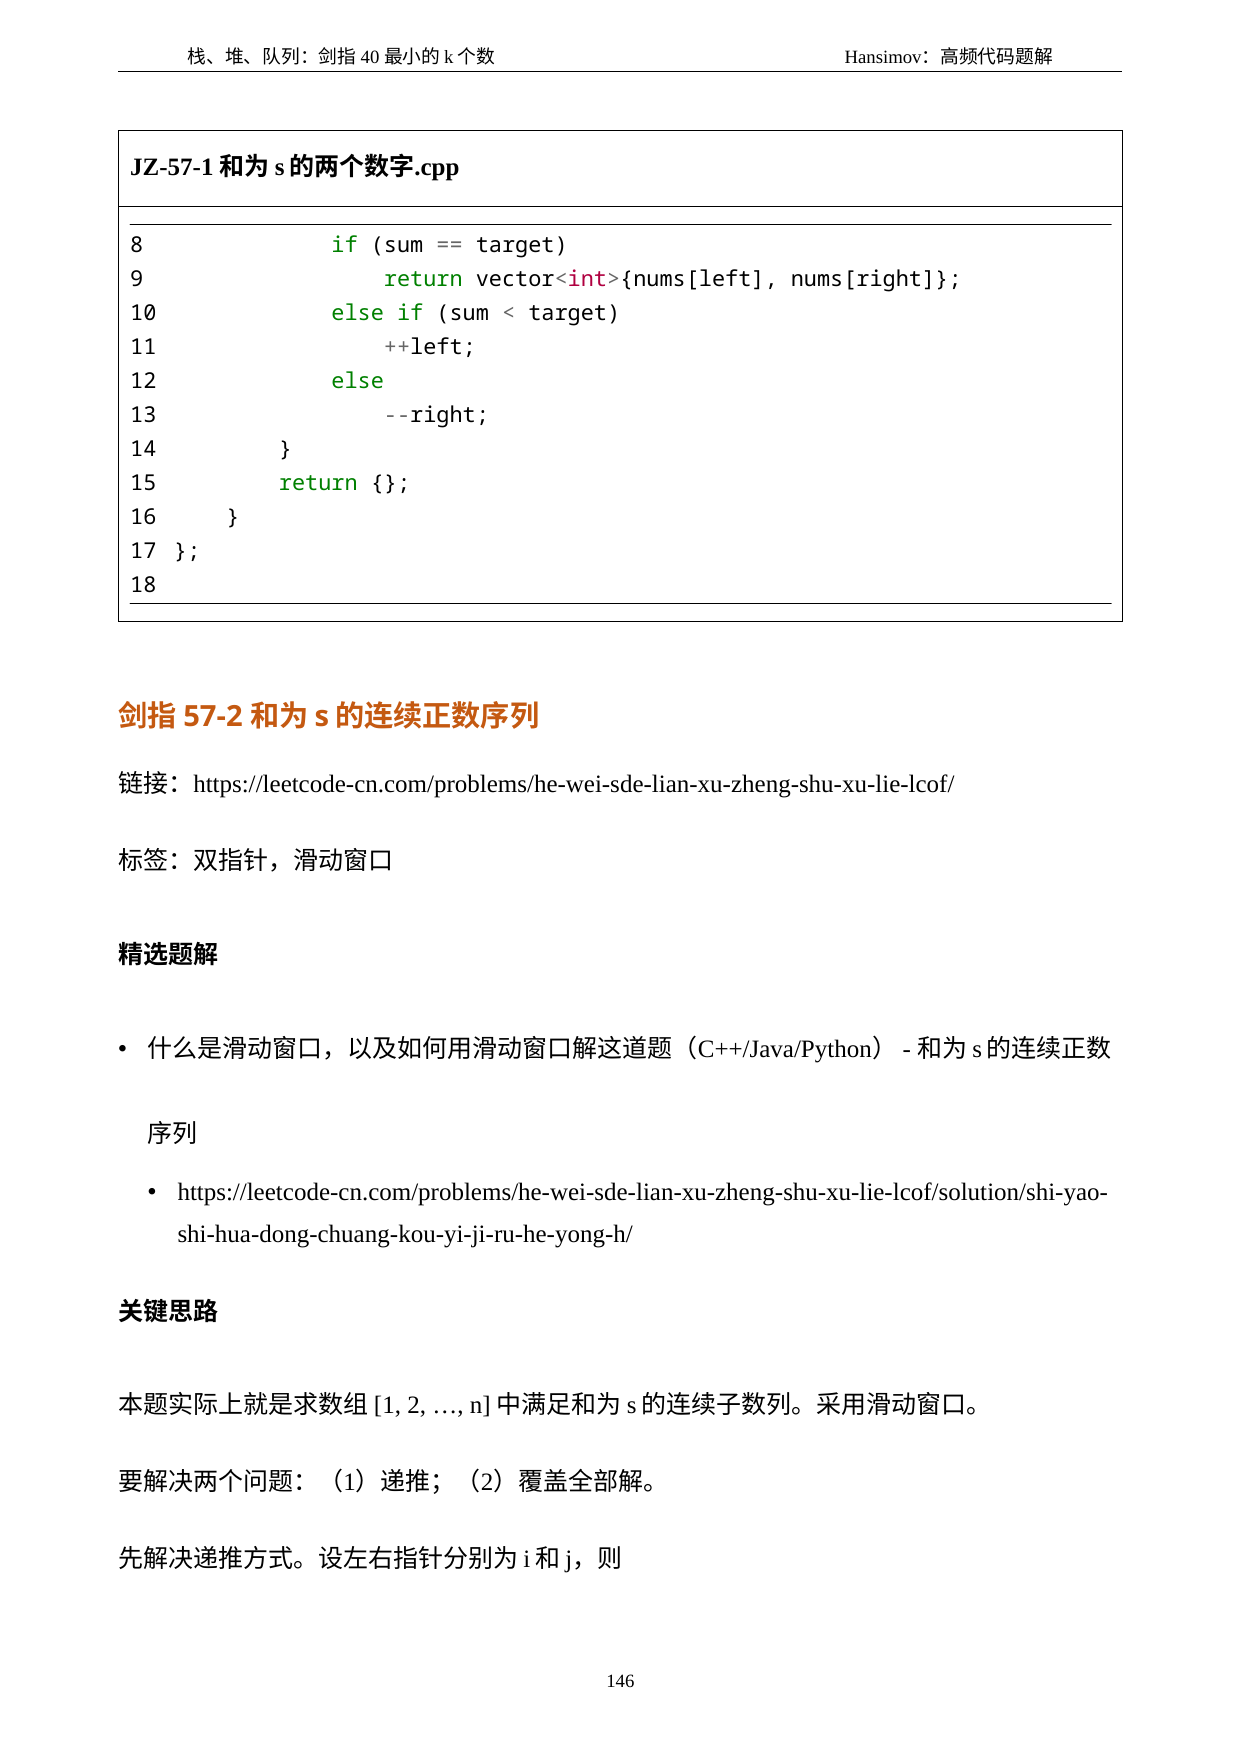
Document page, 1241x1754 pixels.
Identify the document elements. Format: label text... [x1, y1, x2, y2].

text 要解决两个问题：（1）递推；（2）覆盖全部解。 [118, 1446, 1122, 1514]
text 什么是滑动窗口，以及如何用滑动窗口解这道题（C++/Java/Python） - 和为s的连续正数序列 [118, 1013, 1122, 1166]
text https://leetcode-cn.com/problems/he-wei-sde-lian-xu-zheng-shu-xu-lie-lcof/solution/shi-yao-shi-hua-dong-chuang-kou-yi-ji-ru-he-yong-h/ [148, 1174, 1122, 1251]
subtitle 关键思路 [118, 1275, 1097, 1343]
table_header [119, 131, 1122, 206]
text 本题实际上就是求数组 [1, 2, …, n] 中满足和为s的连续子数列。采用滑动窗口。 [118, 1369, 1122, 1437]
text 链接：https://leetcode-cn.com/problems/he-wei-sde-lian-xu-zheng-shu-xu-lie-lcof/ [118, 748, 1122, 816]
subtitle 精选题解 [118, 919, 1097, 987]
text 先解决递推方式。设左右指针分别为i和j，则 [118, 1523, 1122, 1591]
text 标签：双指针，滑动窗口 [118, 825, 1122, 893]
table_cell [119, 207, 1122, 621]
subtitle 剑指 57-2 和为s的连续正数序列 [118, 680, 1097, 748]
